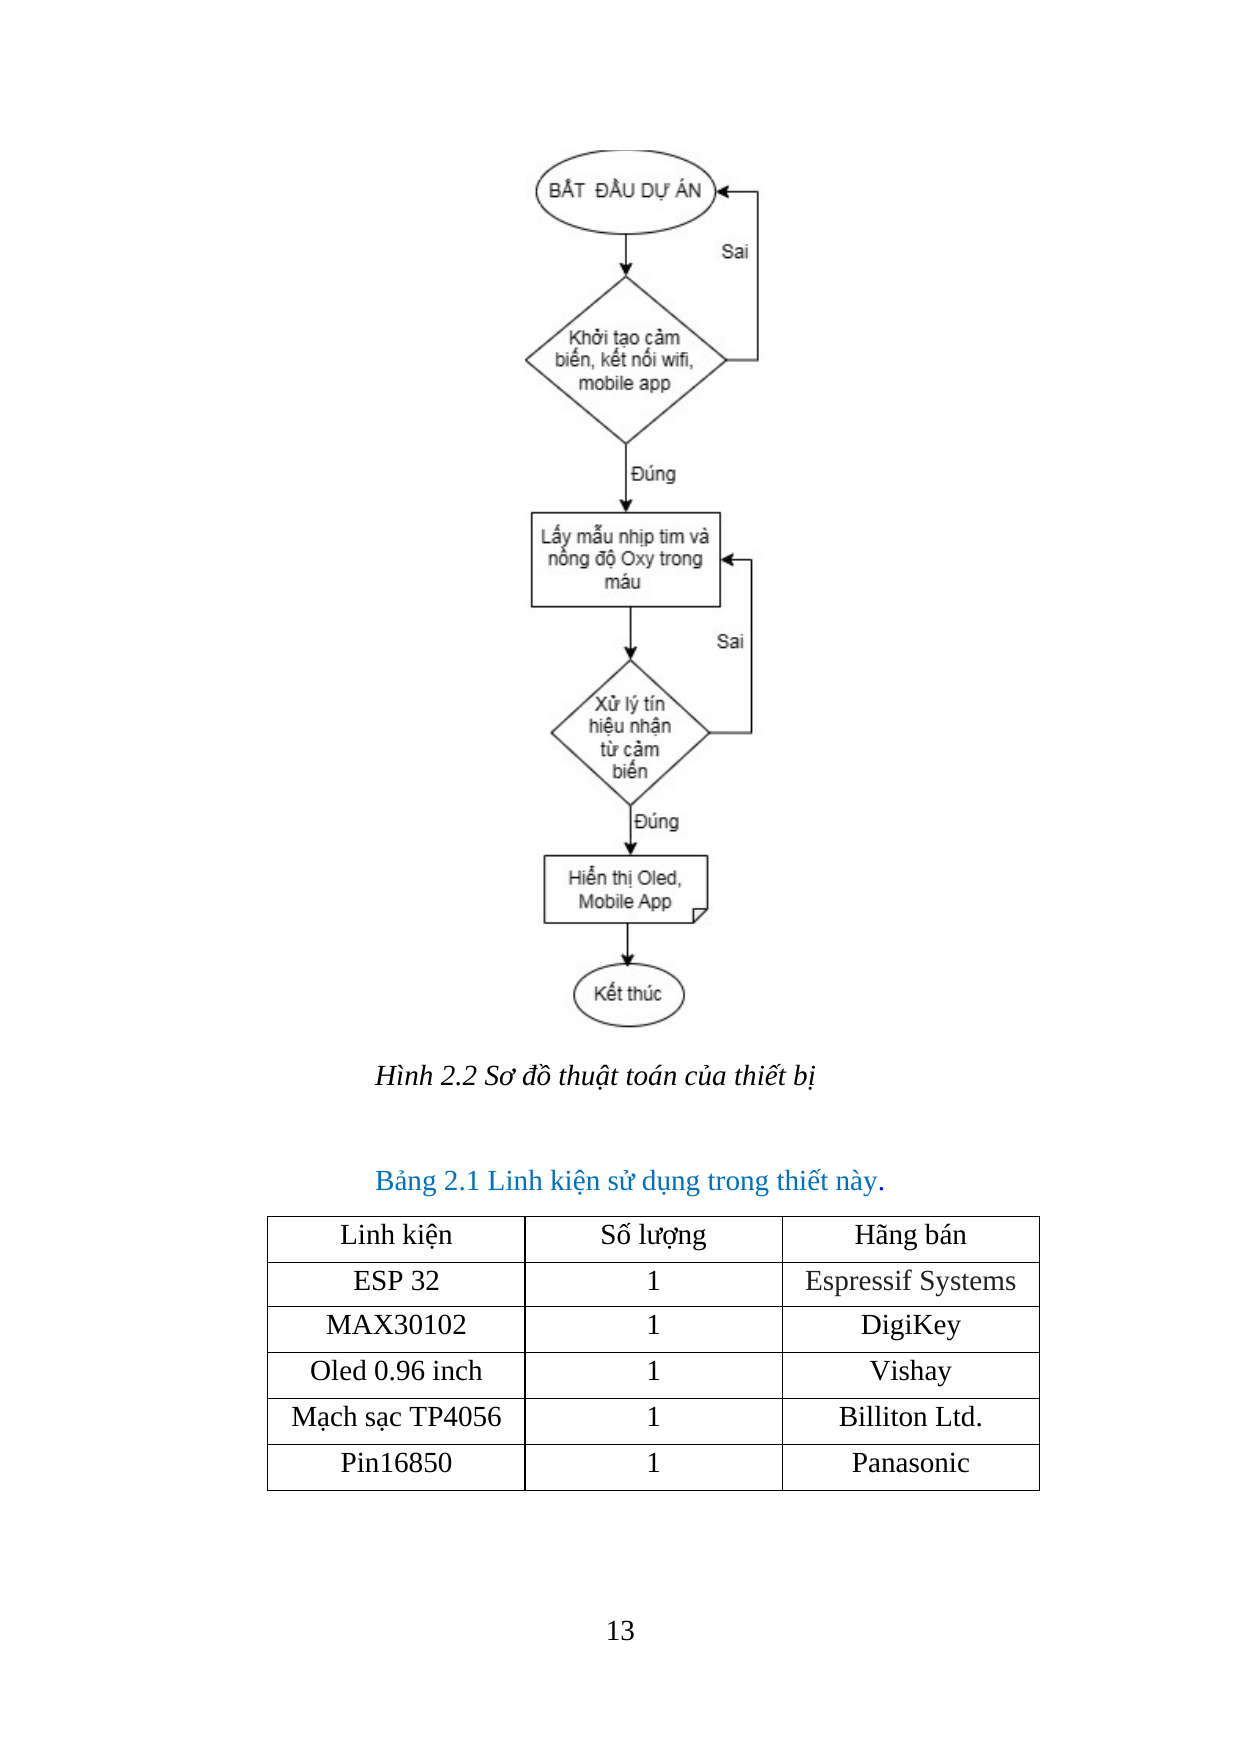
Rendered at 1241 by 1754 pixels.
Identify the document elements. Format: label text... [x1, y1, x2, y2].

table_cell 1 [526, 1263, 782, 1306]
table_cell ESP 32 [268, 1263, 524, 1306]
table_cell Espressif Systems [783, 1263, 1039, 1306]
table_header Số lượng [526, 1217, 782, 1262]
table_cell Panasonic [783, 1445, 1039, 1490]
table_cell Vishay [783, 1353, 1039, 1398]
table_cell Pin16850 [268, 1445, 524, 1490]
table_cell Mạch sạc TP4056 [268, 1399, 524, 1444]
table_cell 1 [526, 1445, 782, 1490]
table_cell DigiKey [783, 1307, 1039, 1352]
table_header Linh kiện [268, 1217, 524, 1262]
text Bảng 2.1 Linh kiện sử dụng trong thiết này. [375, 1163, 1090, 1197]
table_header Hãng bán [783, 1217, 1039, 1262]
table_cell 1 [526, 1353, 782, 1398]
table_cell 1 [526, 1399, 782, 1444]
table_cell Billiton Ltd. [783, 1399, 1039, 1444]
table_cell 1 [526, 1307, 782, 1352]
picture [525, 150, 783, 1029]
table_cell MAX30102 [268, 1307, 524, 1352]
text Hình 2.2 Sơ đồ thuật toán của thiết bị [300, 1058, 1090, 1091]
table_cell Oled 0.96 inch [268, 1353, 524, 1398]
